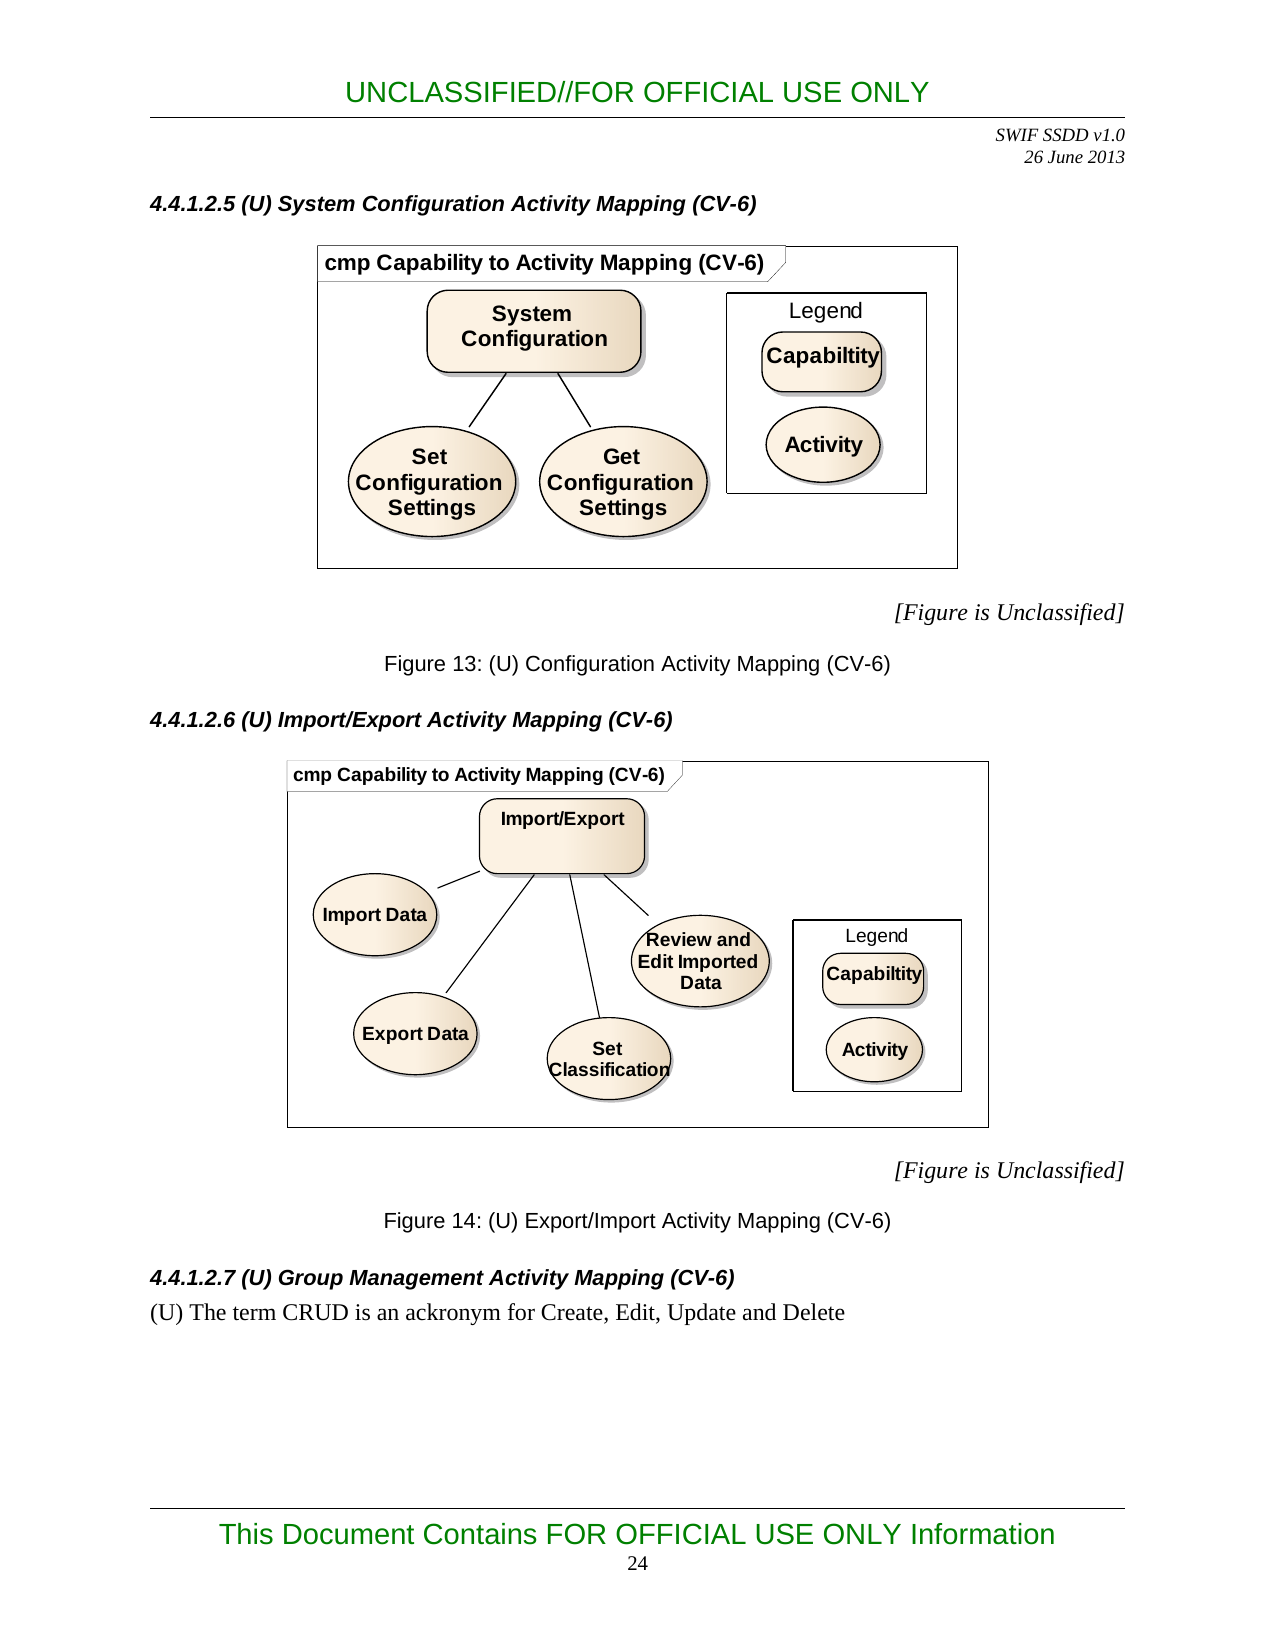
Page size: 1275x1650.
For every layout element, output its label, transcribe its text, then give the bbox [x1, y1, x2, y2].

text [Figure is Unclassified] [150, 1156, 1125, 1183]
subtitle (U) Import/Export Activity Mapping (CV-6) [150, 707, 1125, 732]
text (U) The term CRUD is an ackronym for Create, Edit, Update and Delete [150, 1298, 1125, 1326]
subtitle (U) System Configuration Activity Mapping (CV-6) [150, 191, 1125, 216]
subtitle (U) Group Management Activity Mapping (CV-6) [150, 1265, 1125, 1290]
text [Figure is Unclassified] [150, 598, 1125, 625]
